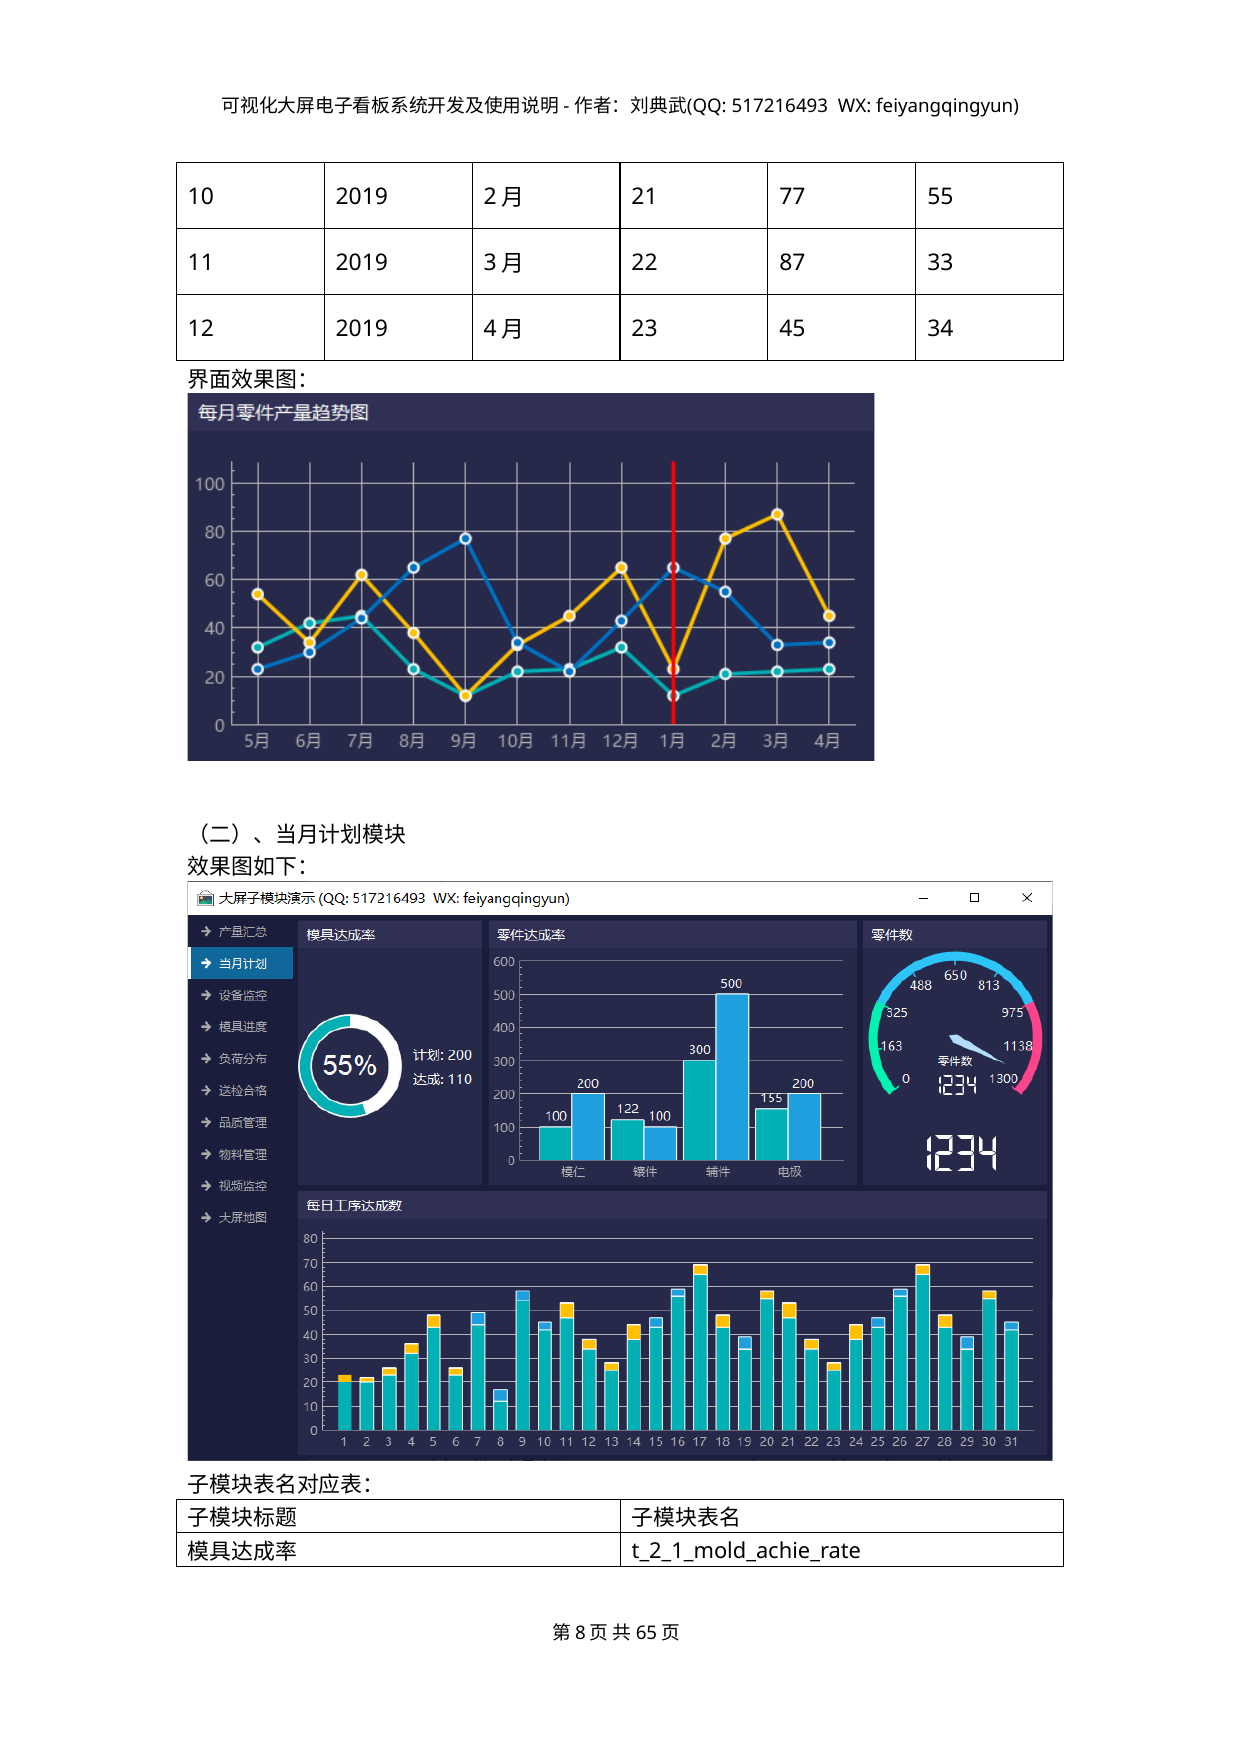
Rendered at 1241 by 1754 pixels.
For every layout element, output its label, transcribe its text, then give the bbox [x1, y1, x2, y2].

table_cell 22 [621, 229, 767, 294]
table_cell 45 [768, 295, 915, 360]
table_cell 12 [177, 295, 324, 360]
table_cell 10 [177, 163, 324, 228]
table_cell 55 [916, 163, 1063, 228]
table_cell 33 [916, 229, 1063, 294]
table_cell 87 [768, 229, 915, 294]
table_cell 23 [621, 295, 767, 360]
table_cell 2019 [325, 295, 472, 360]
table_cell 3月 [473, 229, 619, 294]
table_cell t_2_1_mold_achie_rate [621, 1533, 1063, 1566]
table_cell 模具达成率 [177, 1533, 620, 1566]
table_cell 21 [621, 163, 767, 228]
table_cell 4月 [473, 295, 619, 360]
table_cell 2019 [325, 229, 472, 294]
text 子模块表名对应表： [187, 1466, 1053, 1499]
table_header 子模块表名 [621, 1500, 1063, 1532]
text （二）、当月计划模块 [187, 816, 1053, 849]
table_cell 2月 [473, 163, 619, 228]
text 界面效果图： [187, 361, 1053, 394]
table_header 子模块标题 [177, 1500, 620, 1532]
table_cell 34 [916, 295, 1063, 360]
picture [187, 881, 1053, 1461]
table_cell 2019 [325, 163, 472, 228]
text 效果图如下： [187, 849, 1053, 881]
table_cell 11 [177, 229, 324, 294]
table_cell 77 [768, 163, 915, 228]
picture [187, 393, 875, 761]
